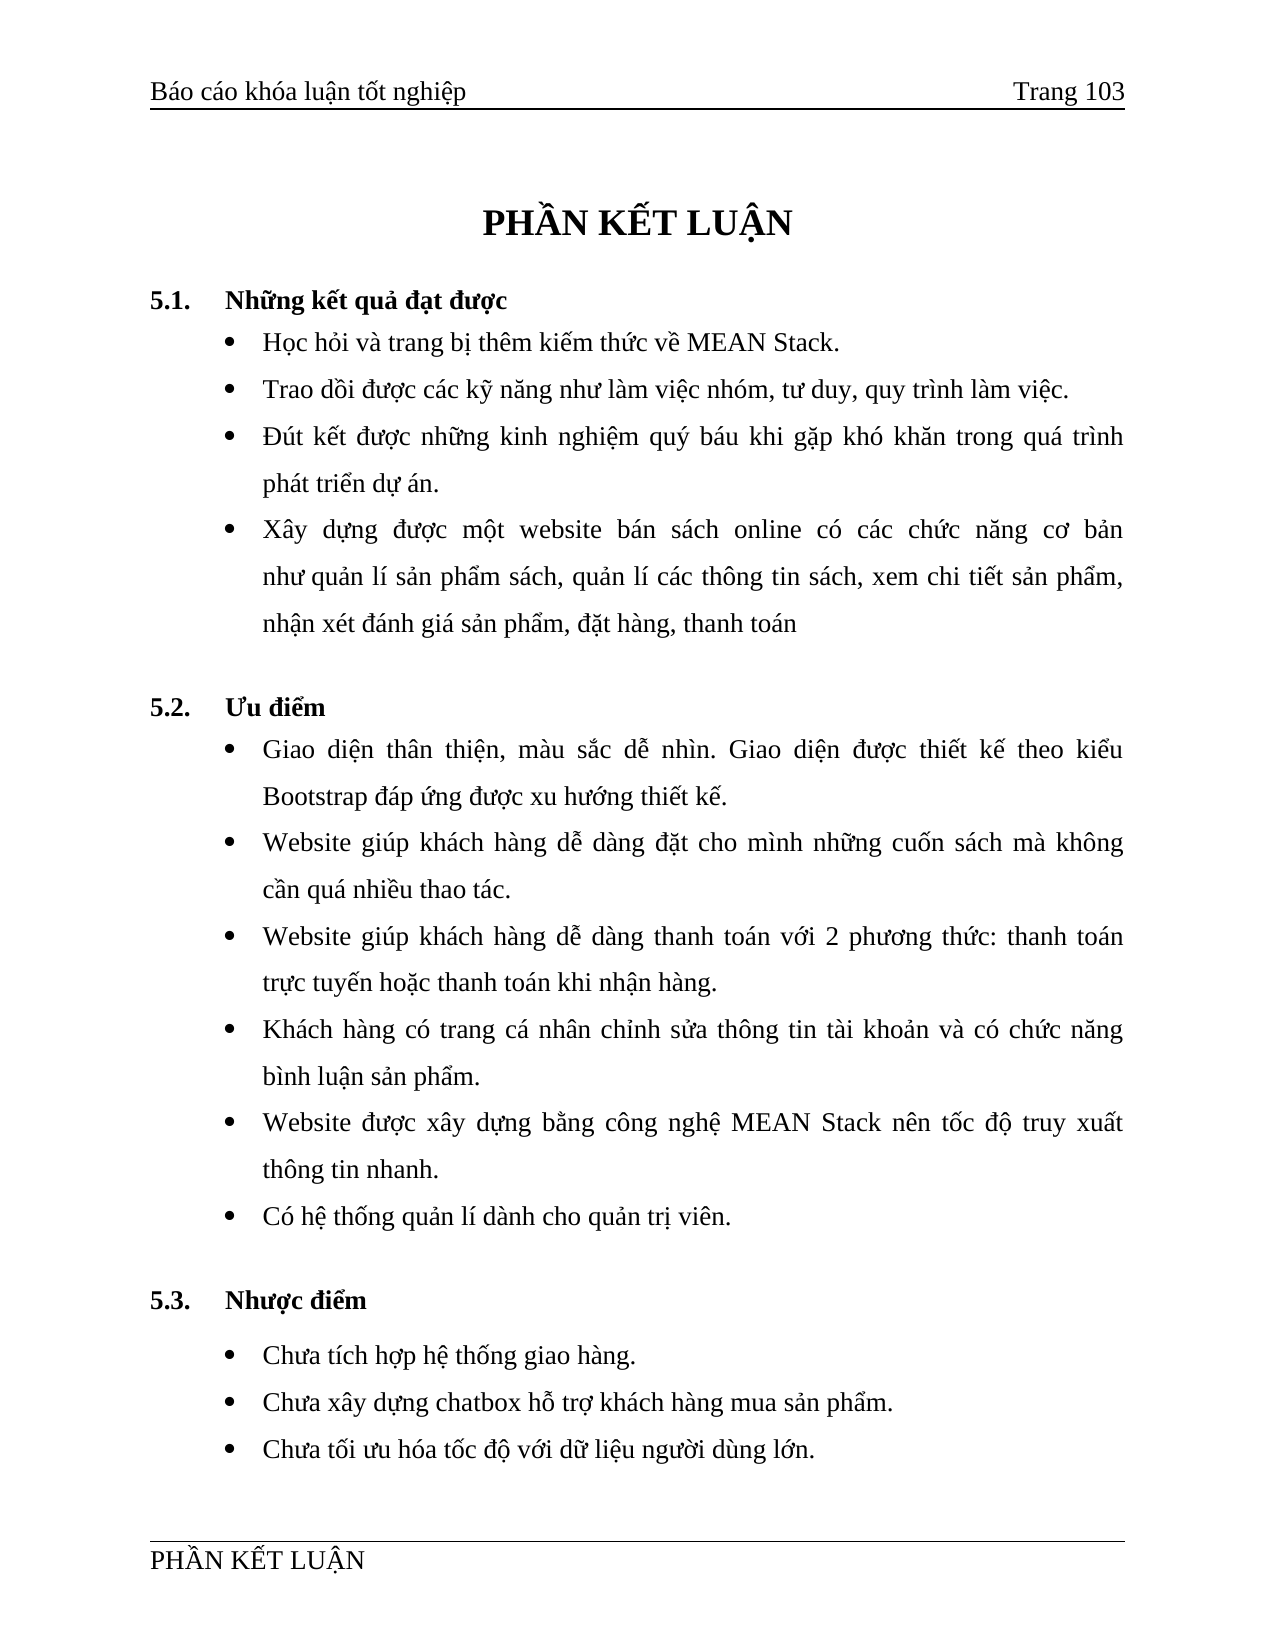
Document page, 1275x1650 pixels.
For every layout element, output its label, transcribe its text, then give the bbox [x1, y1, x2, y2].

text PHẦN KẾT LUẬN [150, 200, 1125, 243]
list Học hỏi và trang bị thêm kiếm thức về MEAN Stack. [225, 326, 1125, 357]
subtitle Nhược điểm [150, 1284, 1125, 1316]
subtitle Những kết quả đạt được [150, 284, 1125, 315]
list Chưa xây dựng chatbox hỗ trợ khách hàng mua sản phẩm. [225, 1386, 1125, 1417]
list Website giúp khách hàng dễ dàng đặt cho mình những cuốn sách mà không cần quá nhiều thao tác. [225, 826, 1125, 904]
list Chưa tối ưu hóa tốc độ với dữ liệu người dùng lớn. [225, 1433, 1125, 1464]
list Website được xây dựng bằng công nghệ MEAN Stack nên tốc độ truy xuất thông tin nhanh. [225, 1107, 1125, 1184]
list Đút kết được những kinh nghiệm quý báu khi gặp khó khăn trong quá trình phát triển dự án. [225, 420, 1125, 498]
subtitle Ưu điểm [150, 691, 1125, 722]
list Có hệ thống quản lí dành cho quản trị viên. [225, 1200, 1125, 1231]
list Website giúp khách hàng dễ dàng thanh toán với 2 phương thức: thanh toán trực tuyến hoặc thanh toán khi nhận hàng. [225, 920, 1125, 998]
list Trao dồi được các kỹ năng như làm việc nhóm, tư duy, quy trình làm việc. [225, 373, 1125, 404]
list Giao diện thân thiện, màu sắc dễ nhìn. Giao diện được thiết kế theo kiểu Bootstrap đáp ứng được xu hướng thiết kế. [225, 733, 1125, 811]
list Khách hàng có trang cá nhân chỉnh sửa thông tin tài khoản và có chức năng bình luận sản phẩm. [225, 1013, 1125, 1091]
list Xây dựng được một website bán sách online có các chức năng cơ bản như quản lí sản phẩm sách, quản lí các thông tin sách, xem chi tiết sản phẩm, nhận xét đánh giá sản phẩm, đặt hàng, thanh toán [225, 513, 1125, 638]
list Chưa tích hợp hệ thống giao hàng. [225, 1339, 1125, 1371]
